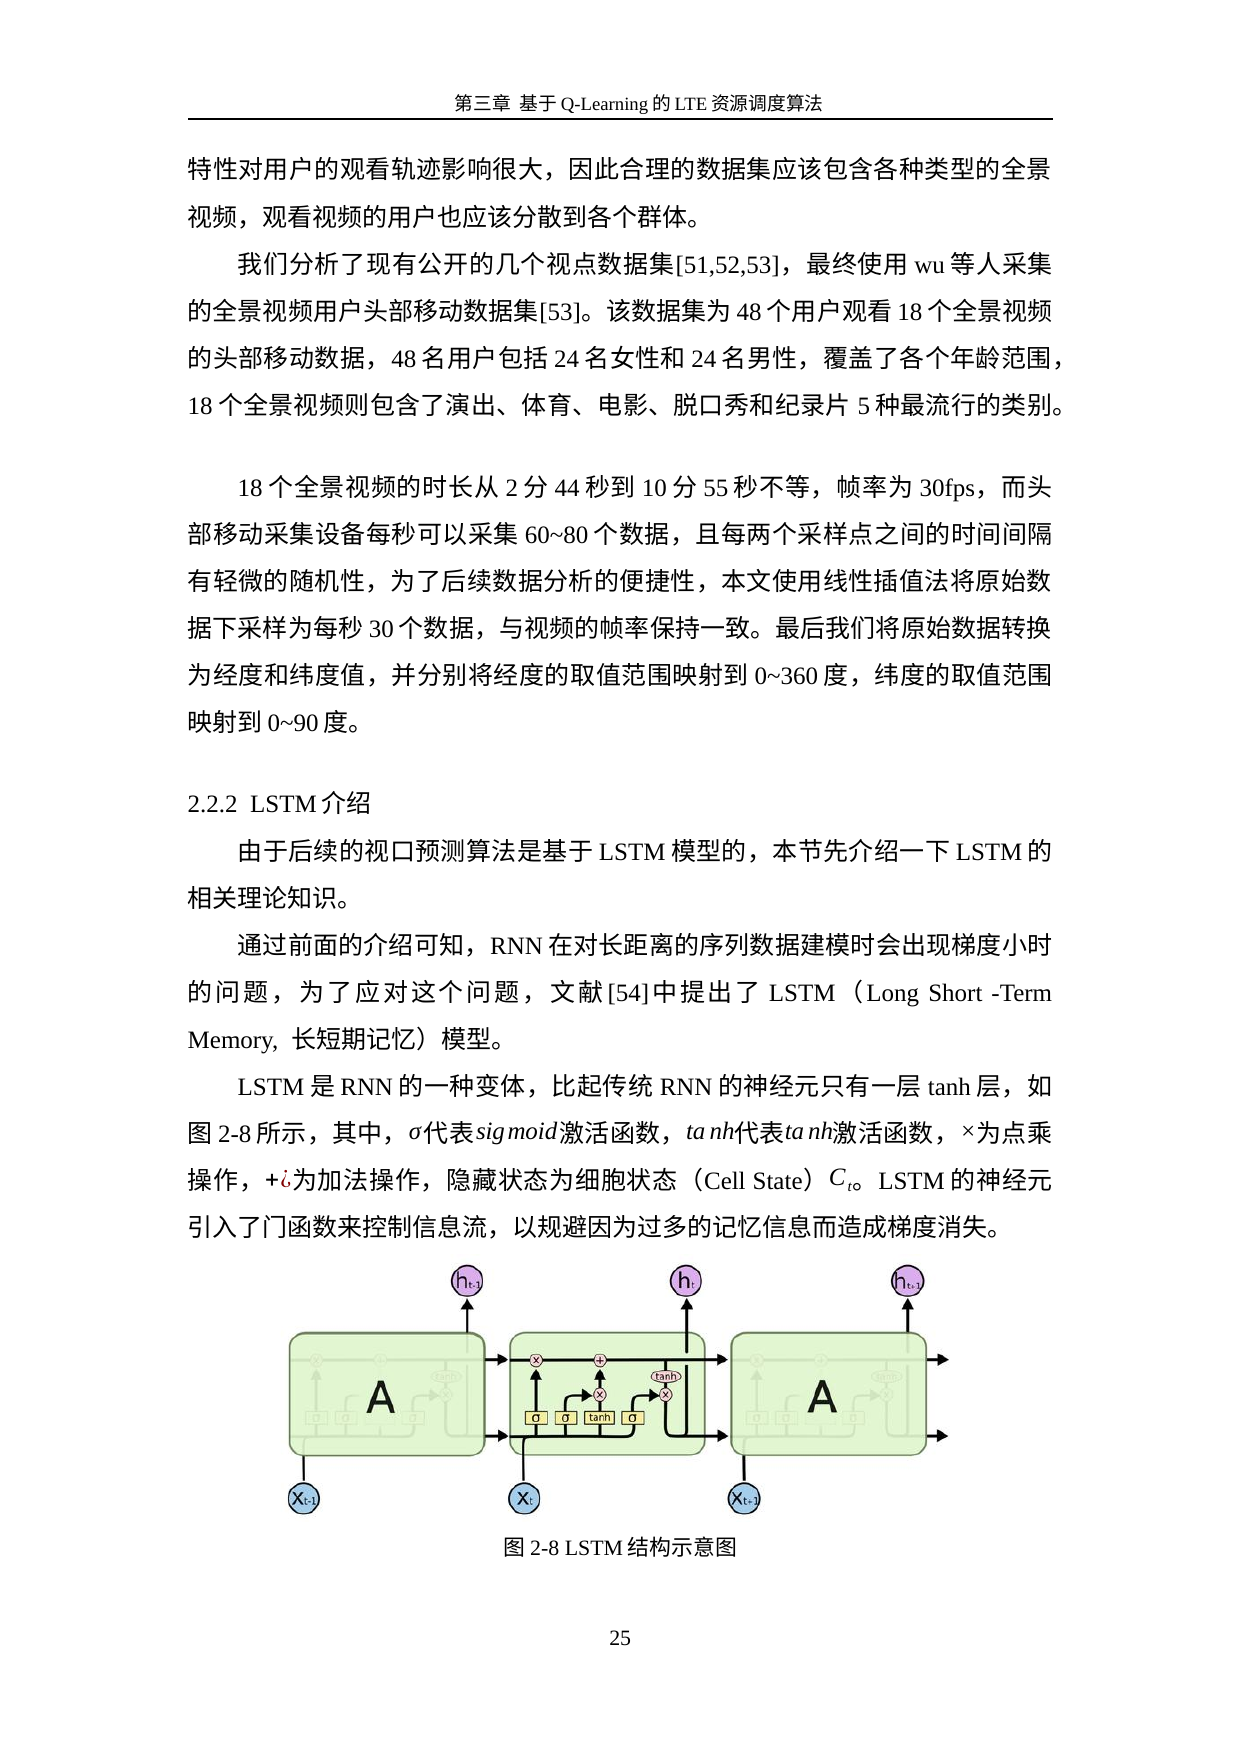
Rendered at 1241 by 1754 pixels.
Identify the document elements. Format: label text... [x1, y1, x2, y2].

text 我们分析了现有公开的几个视点数据集[51,52,53]，最终使用wu等人采集的全景视频用户头部移动数据集[53]。该数据集为48个用户观看18个全景视频的头部移动数据，48名用户包括24名女性和24名男性，覆盖了各个年龄范围，18个全景视频则包含了演出、体育、电影、脱口秀和纪录片5种最流行的类别。 [187, 244, 1053, 459]
subtitle 2.2.2 LSTM介绍 [187, 784, 1053, 820]
text LSTM是RNN的一种变体，比起传统RNN的神经元只有一层tanh层，如图2-8所示，其中，代表激活函数，代表激活函数，为点乘操作，为加法操作，隐藏状态为细胞状态（Cell State）。LSTM的神经元引入了门函数来控制信息流，以规避因为过多的记忆信息而造成梯度消失。 [187, 1066, 1053, 1244]
picture [280, 1254, 960, 1522]
text 通过前面的介绍可知，RNN在对长距离的序列数据建模时会出现梯度小时的问题，为了应对这个问题，文献[54]中提出了LSTM（Long Short -Term Memory, 长短期记忆）模型。 [187, 925, 1053, 1056]
text 18个全景视频的时长从2分44秒到10分55秒不等，帧率为30fps，而头部移动采集设备每秒可以采集60~80个数据，且每两个采样点之间的时间间隔有轻微的随机性，为了后续数据分析的便捷性，本文使用线性插值法将原始数据下采样为每秒30个数据，与视频的帧率保持一致。最后我们将原始数据转换为经度和纬度值，并分别将经度的取值范围映射到0~360度，纬度的取值范围映射到0~90度。 [187, 467, 1053, 739]
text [187, 150, 1053, 233]
text 由于后续的视口预测算法是基于LSTM模型的，本节先介绍一下LSTM的相关理论知识。 [187, 831, 1053, 914]
text 图2-8 LSTM结构示意图 [187, 1530, 1053, 1562]
